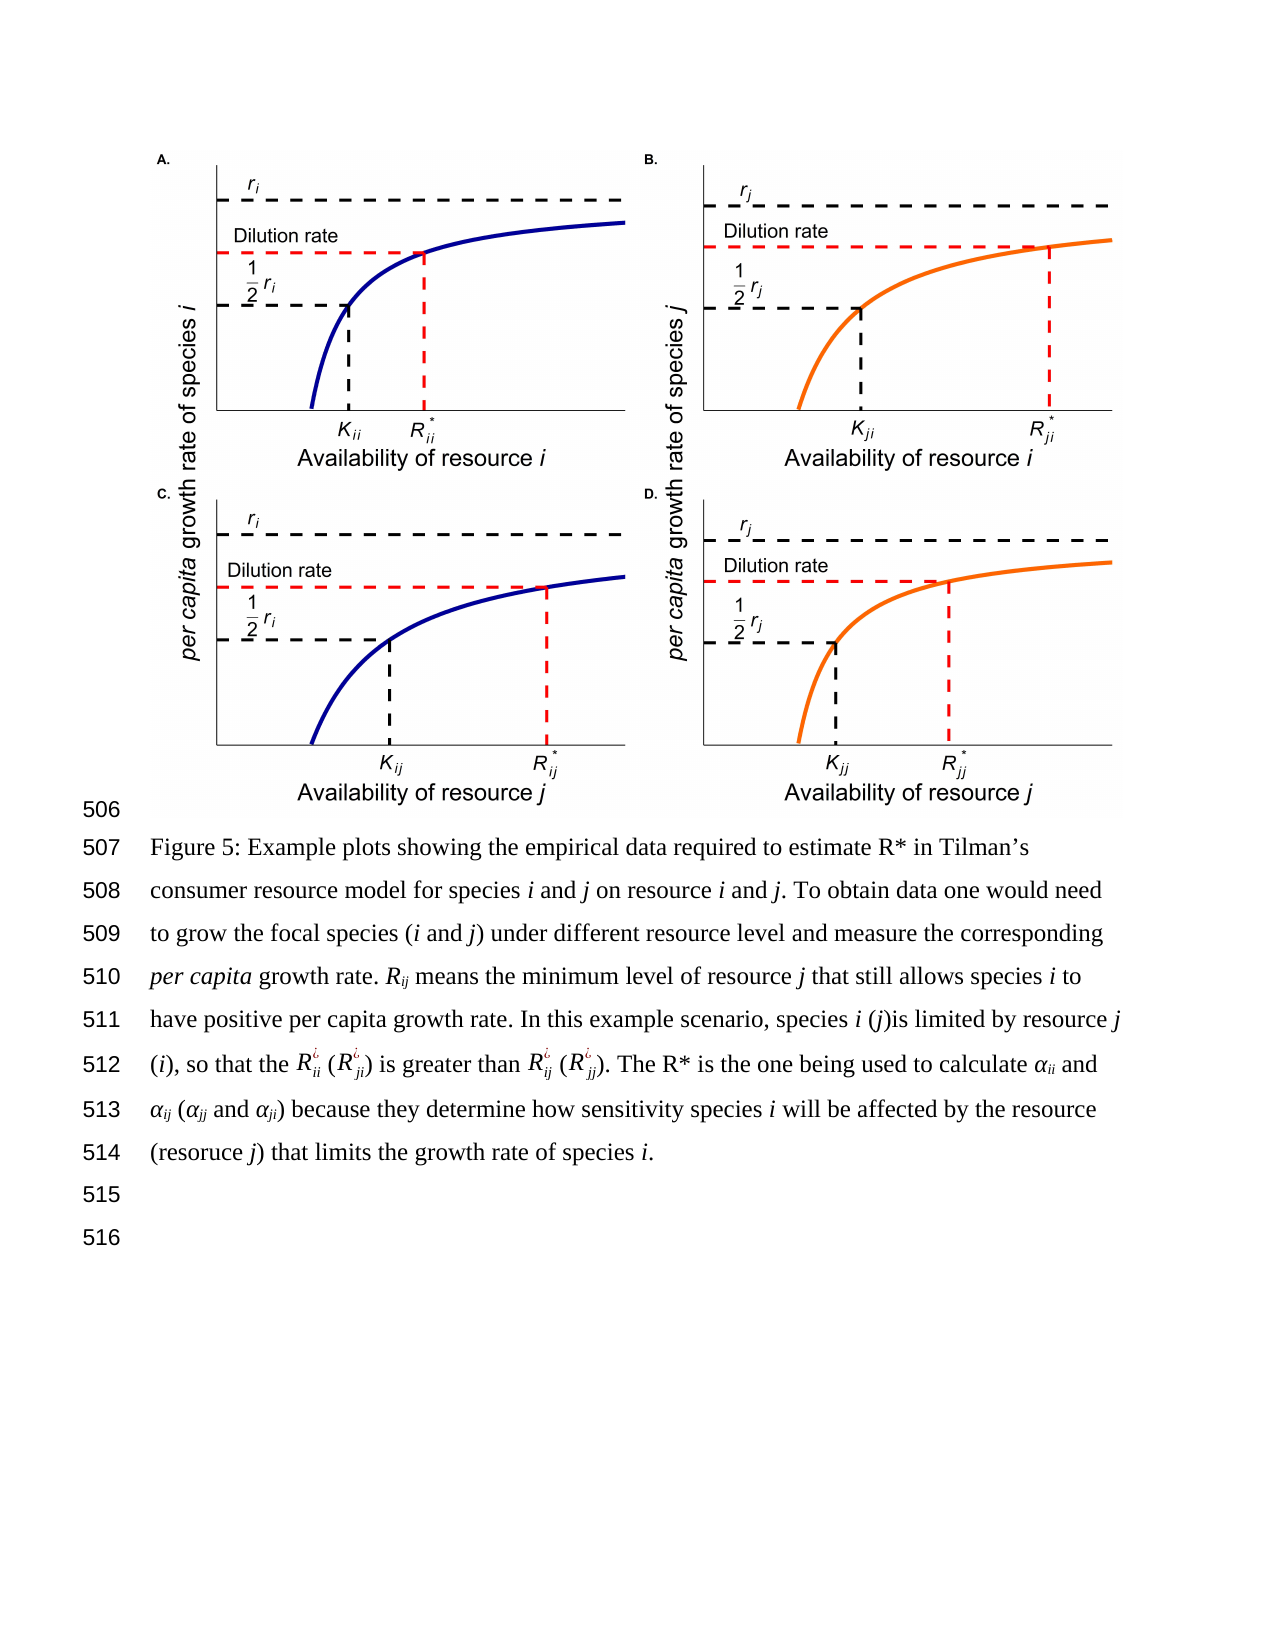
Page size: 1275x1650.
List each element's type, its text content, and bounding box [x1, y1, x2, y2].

picture [150, 150, 1124, 818]
text Figure 5: Example plots showing the empirical data required to estimate R* in Tilman’s consumer resource model for species i and j on resource i and j. To obtain data one would need to grow the focal species (i and j) under different resource level and measure the corresponding per capita growth rate. Rij means the minimum level of resource j that still allows species i to have positive per capita growth rate. In this example scenario, species i (j)is limited by resource j (i), so that the () is greater than (). The R* is the one being used to calculate αii and αij (αjj and αji) because they determine how sensitivity species i will be affected by the resource (resoruce j) that limits the growth rate of species i. [150, 832, 1125, 1166]
